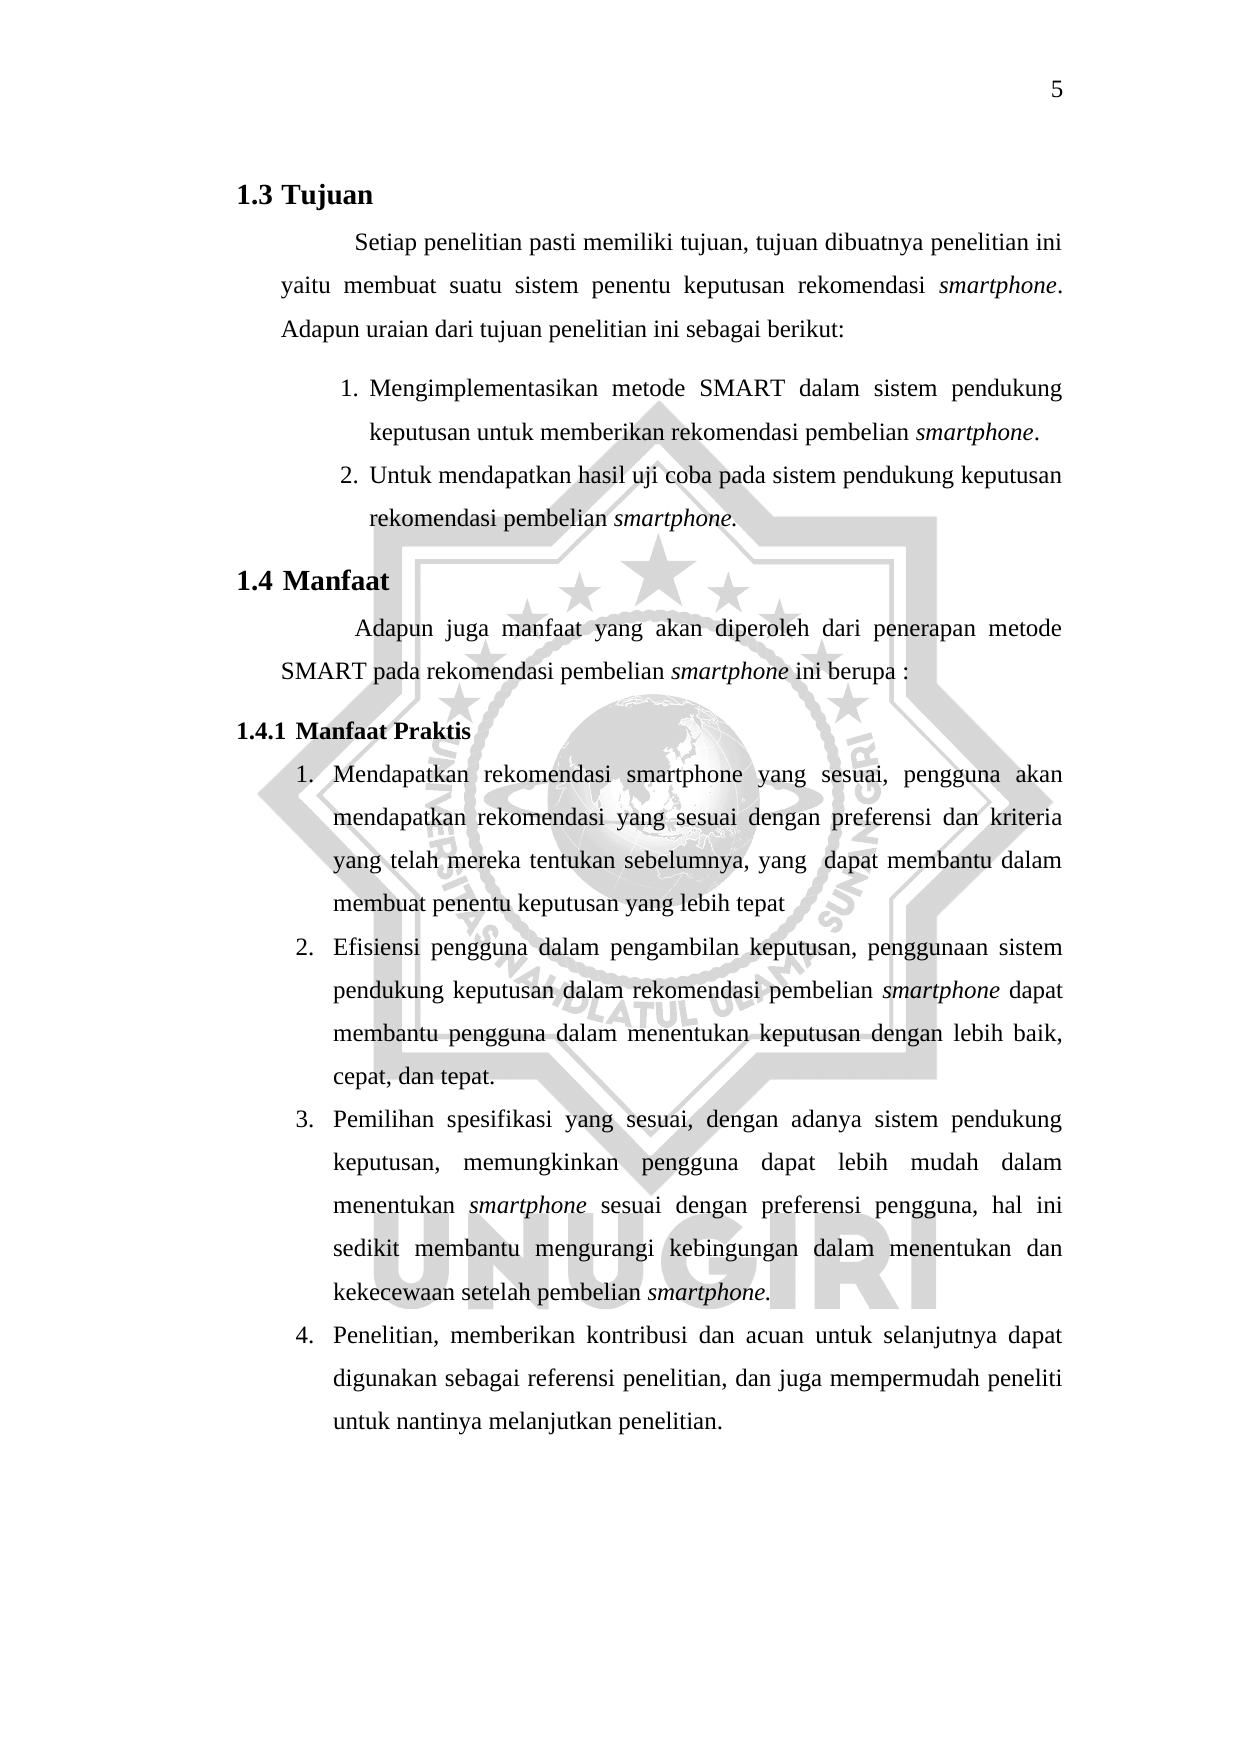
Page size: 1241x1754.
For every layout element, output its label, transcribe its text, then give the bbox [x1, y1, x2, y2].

subtitle Tujuan [236, 177, 1063, 211]
list Pemilihan spesifikasi yang sesuai, dengan adanya sistem pendukung keputusan, memungkinkan pengguna dapat lebih mudah dalam menentukan smartphone sesuai dengan preferensi pengguna, hal ini sedikit membantu mengurangi kebingungan dalam menentukan dan kekecewaan setelah pembelian smartphone. [295, 1104, 1063, 1305]
subtitle Manfaat [236, 563, 1063, 596]
text Setiap penelitian pasti memiliki tujuan, tujuan dibuatnya penelitian ini yaitu membuat suatu sistem penentu keputusan rekomendasi smartphone. Adapun uraian dari tujuan penelitian ini sebagai berikut: [281, 227, 1063, 342]
subtitle Manfaat Praktis [236, 716, 1063, 745]
text Adapun juga manfaat yang akan diperoleh dari penerapan metode SMART pada rekomendasi pembelian smartphone ini berupa : [281, 613, 1063, 685]
list Untuk mendapatkan hasil uji coba pada sistem pendukung keputusan rekomendasi pembelian smartphone. [340, 460, 1063, 532]
list Mendapatkan rekomendasi smartphone yang sesuai, pengguna akan mendapatkan rekomendasi yang sesuai dengan preferensi dan kriteria yang telah mereka tentukan sebelumnya, yang dapat membantu dalam membuat penentu keputusan yang lebih tepat [295, 759, 1063, 917]
list Mengimplementasikan metode SMART dalam sistem pendukung keputusan untuk memberikan rekomendasi pembelian smartphone. [340, 373, 1063, 445]
list Efisiensi pengguna dalam pengambilan keputusan, penggunaan sistem pendukung keputusan dalam rekomendasi pembelian smartphone dapat membantu pengguna dalam menentukan keputusan dengan lebih baik, cepat, dan tepat. [295, 932, 1063, 1090]
list Penelitian, memberikan kontribusi dan acuan untuk selanjutnya dapat digunakan sebagai referensi penelitian, dan juga mempermudah peneliti untuk nantinya melanjutkan penelitian. [295, 1320, 1063, 1435]
